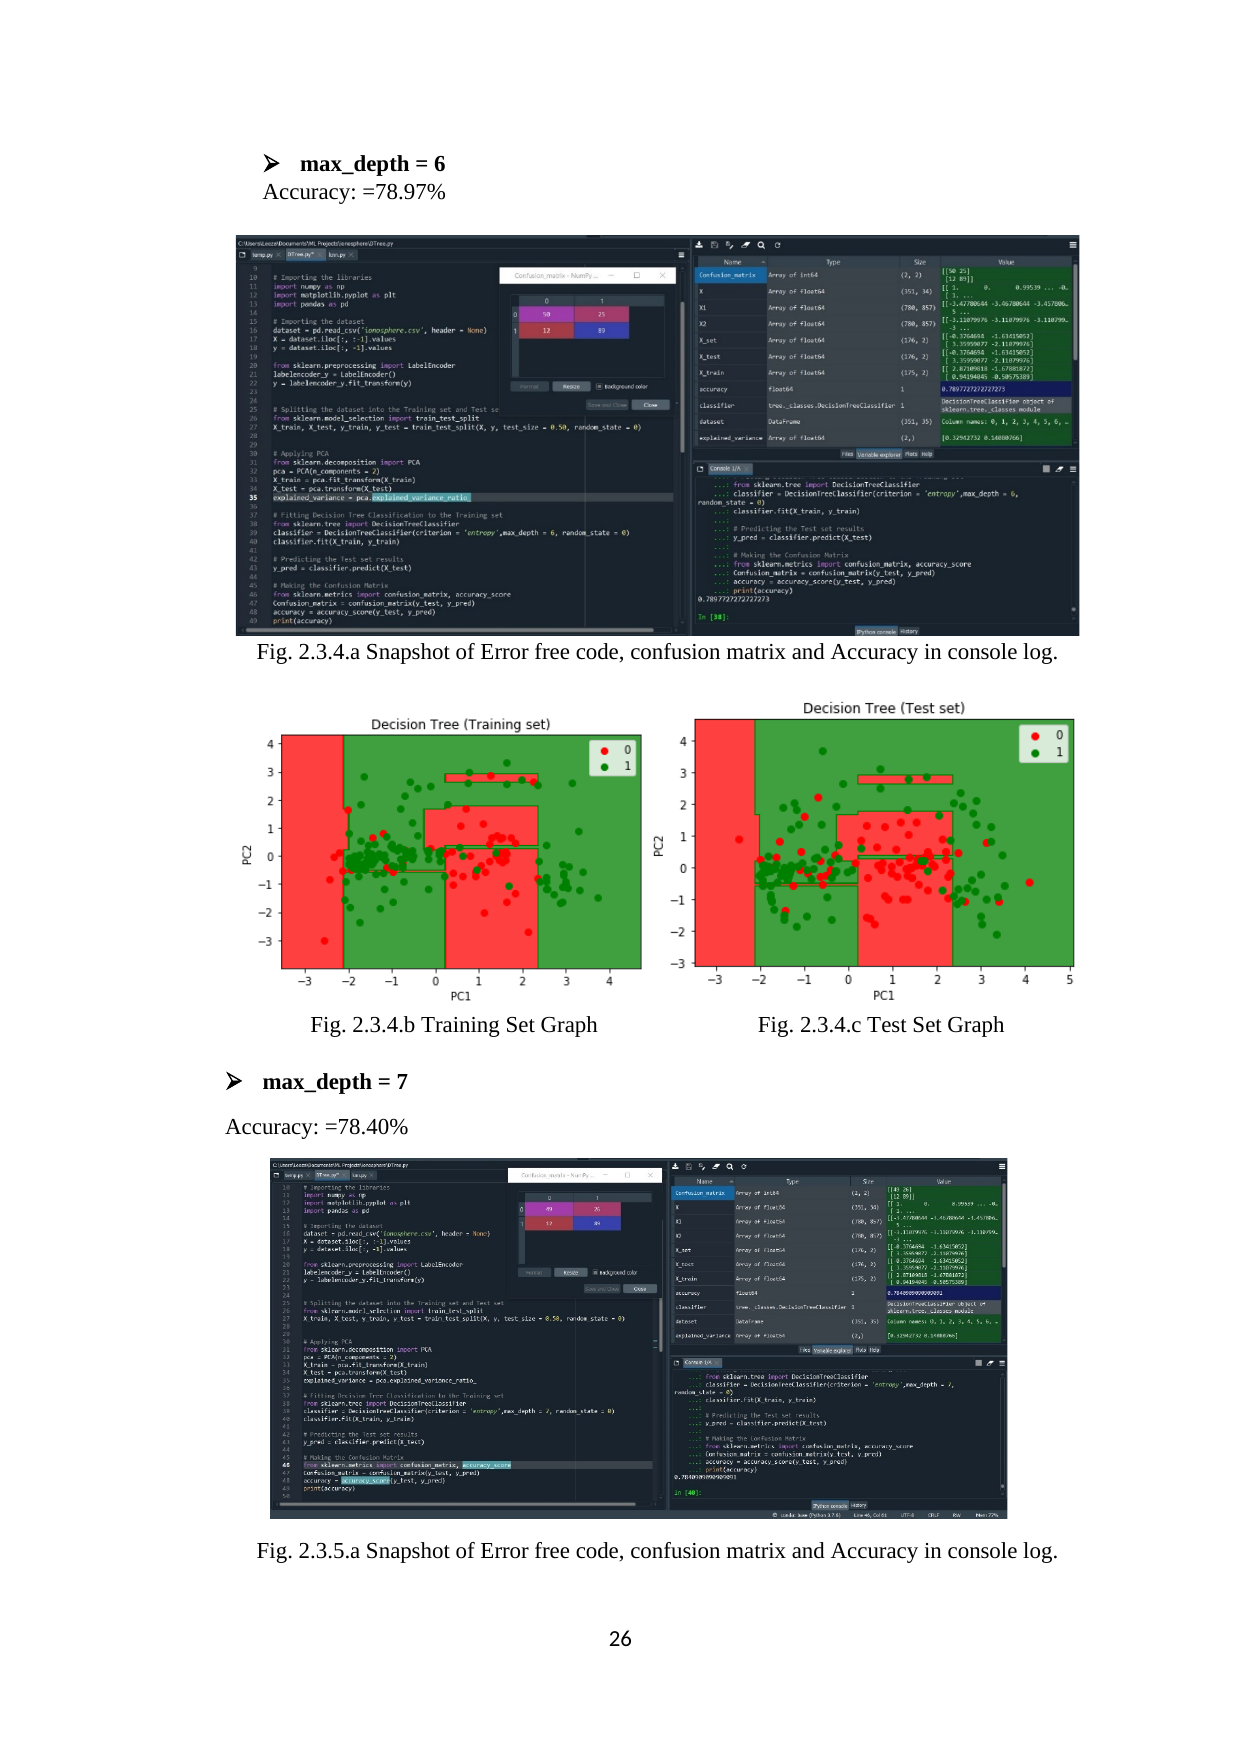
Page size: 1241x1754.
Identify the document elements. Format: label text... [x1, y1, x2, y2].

text Accuracy: =78.40% [225, 1113, 1090, 1139]
list max_depth = 6 [262, 150, 1090, 176]
list Fig. 2.3.4.b Training Set Graph Fig. 2.3.4.c Test Set Graph [225, 1011, 1090, 1037]
list max_depth = 7 [225, 1068, 1090, 1094]
list Accuracy: =78.97% [225, 178, 1090, 205]
picture [235, 694, 1080, 1009]
text Fig. 2.3.5.a Snapshot of Error free code, confusion matrix and Accuracy in console log. [225, 1537, 1090, 1563]
picture [270, 1158, 1008, 1519]
list Fig. 2.3.4.a Snapshot of Error free code, confusion matrix and Accuracy in console log. [225, 638, 1090, 664]
picture [235, 235, 1080, 636]
